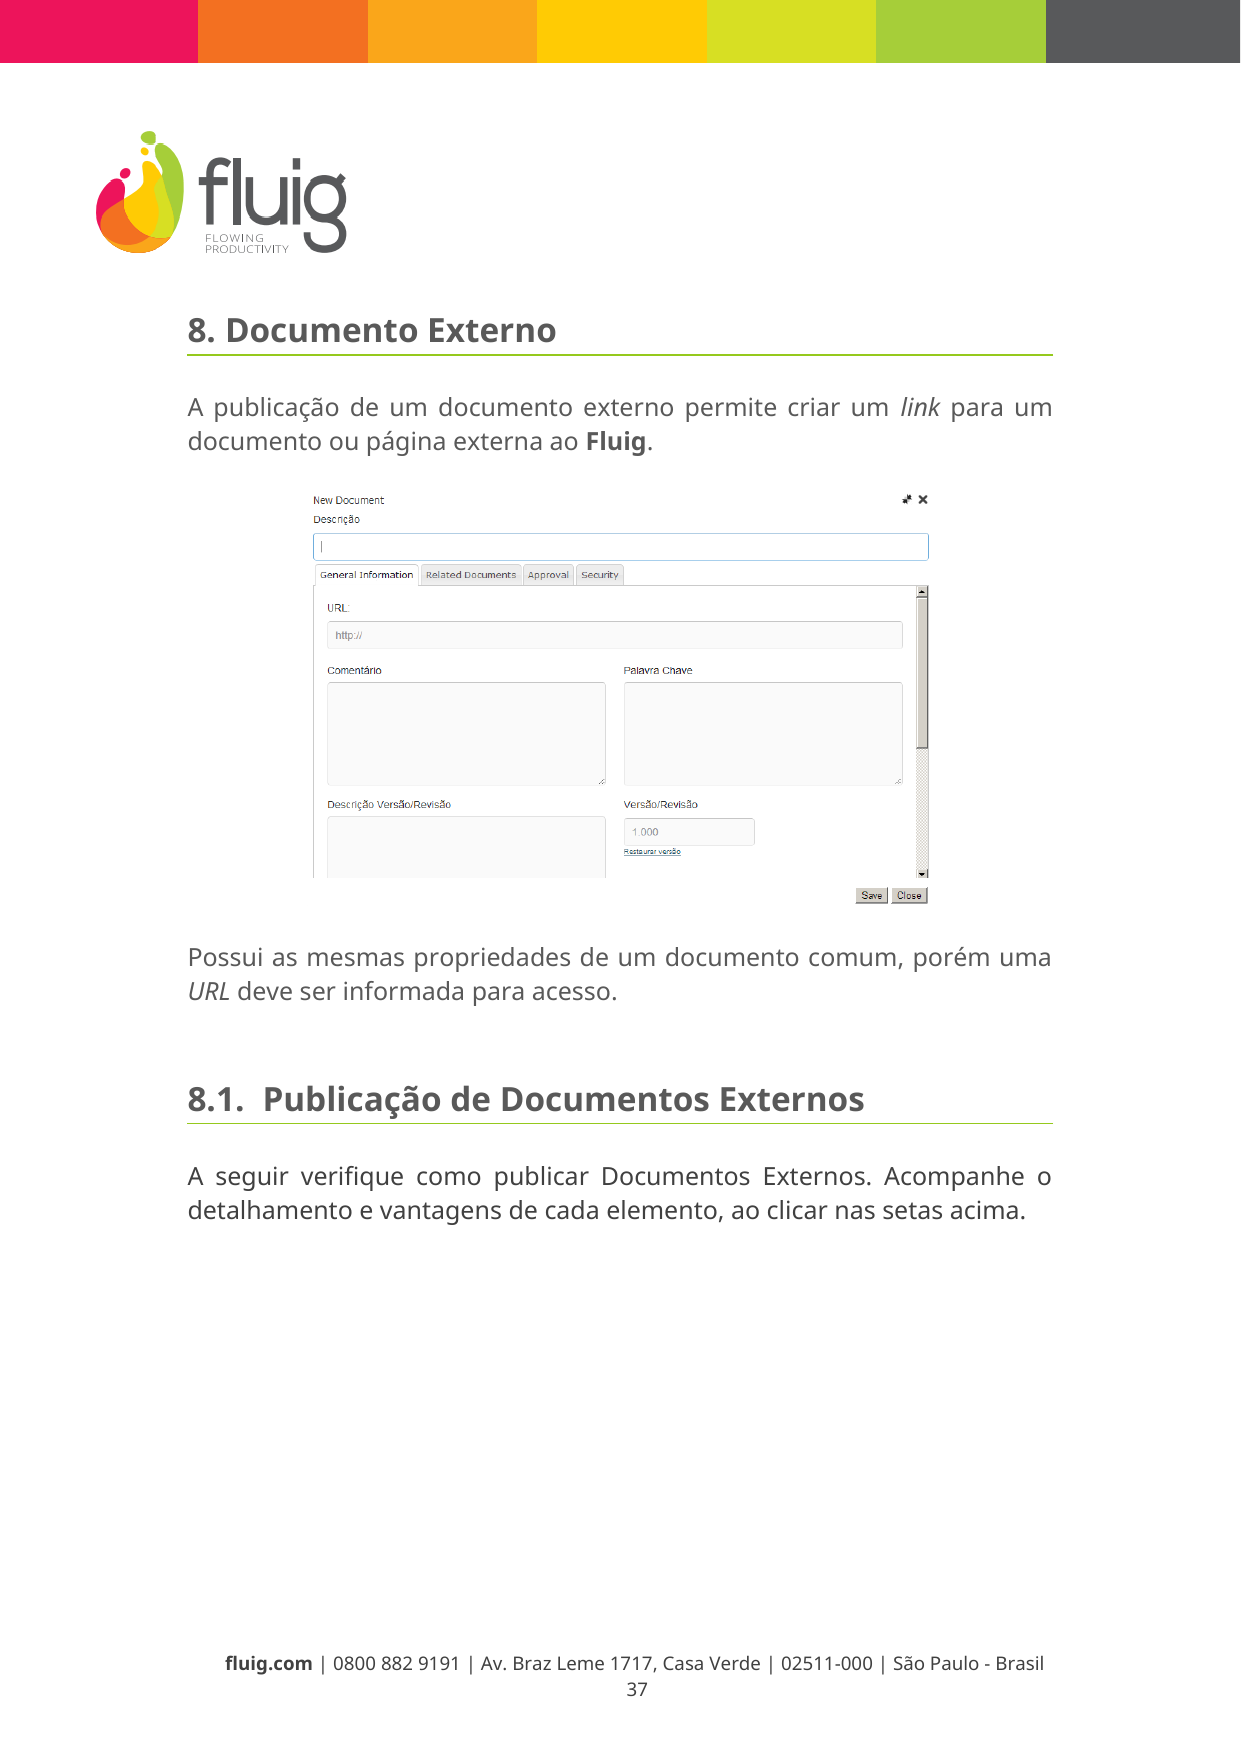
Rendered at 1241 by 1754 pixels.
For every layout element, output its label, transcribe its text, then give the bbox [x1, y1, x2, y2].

subtitle Documento Externo [187, 307, 1053, 354]
text A publicação de um documento externo permite criar um link para um documento ou página externa ao Fluig. [187, 390, 1053, 458]
text Possui as mesmas propriedades de um documento comum, porém uma URL deve ser informada para acesso. [187, 939, 1053, 1007]
picture [307, 491, 933, 906]
text A seguir verifique como publicar Documentos Externos. Acompanhe o detalhamento e vantagens de cada elemento, ao clicar nas setas acima. [187, 1158, 1053, 1226]
subtitle Publicação de Documentos Externos [187, 1076, 1053, 1123]
